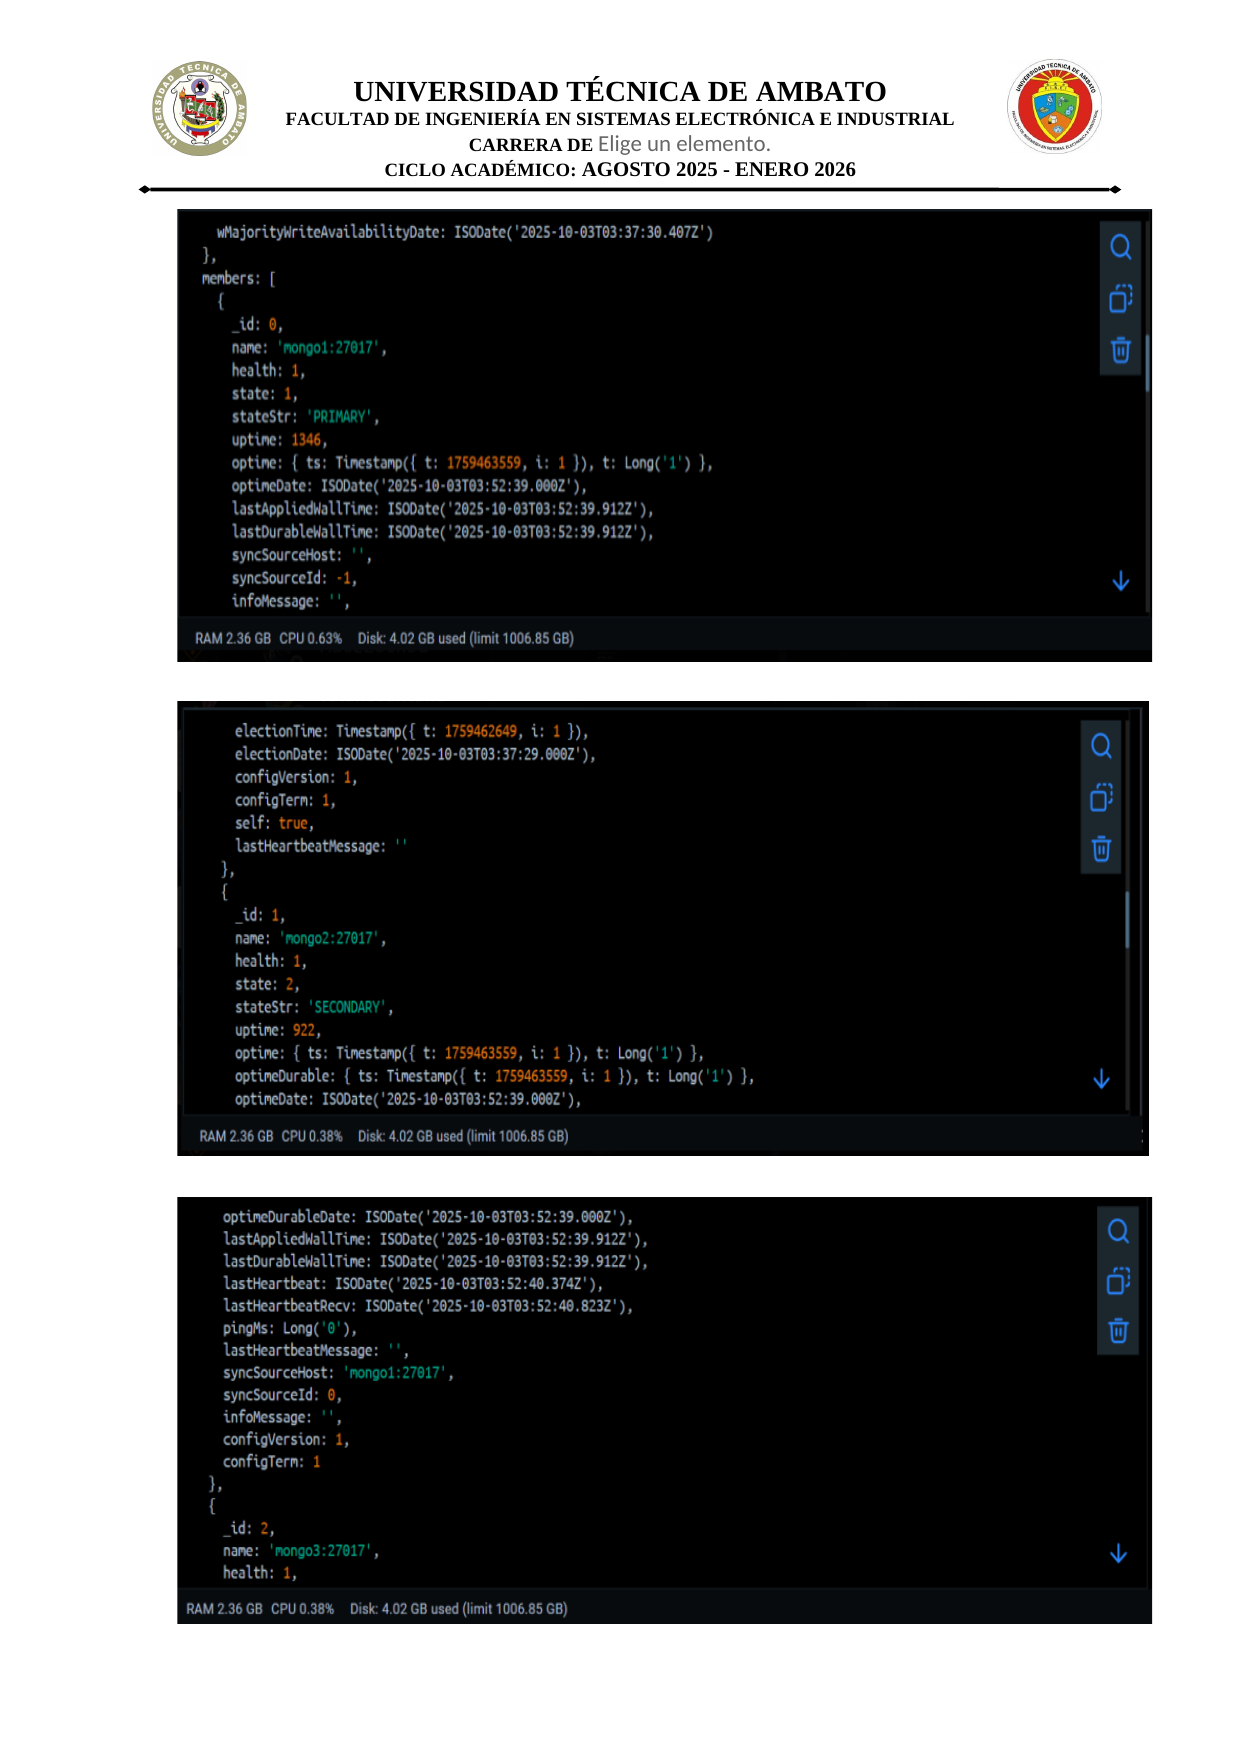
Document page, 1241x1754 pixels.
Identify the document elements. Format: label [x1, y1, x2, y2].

picture [177, 701, 1149, 1156]
picture [1007, 59, 1102, 154]
picture [152, 61, 247, 156]
picture [177, 209, 1153, 662]
picture [177, 1197, 1153, 1624]
